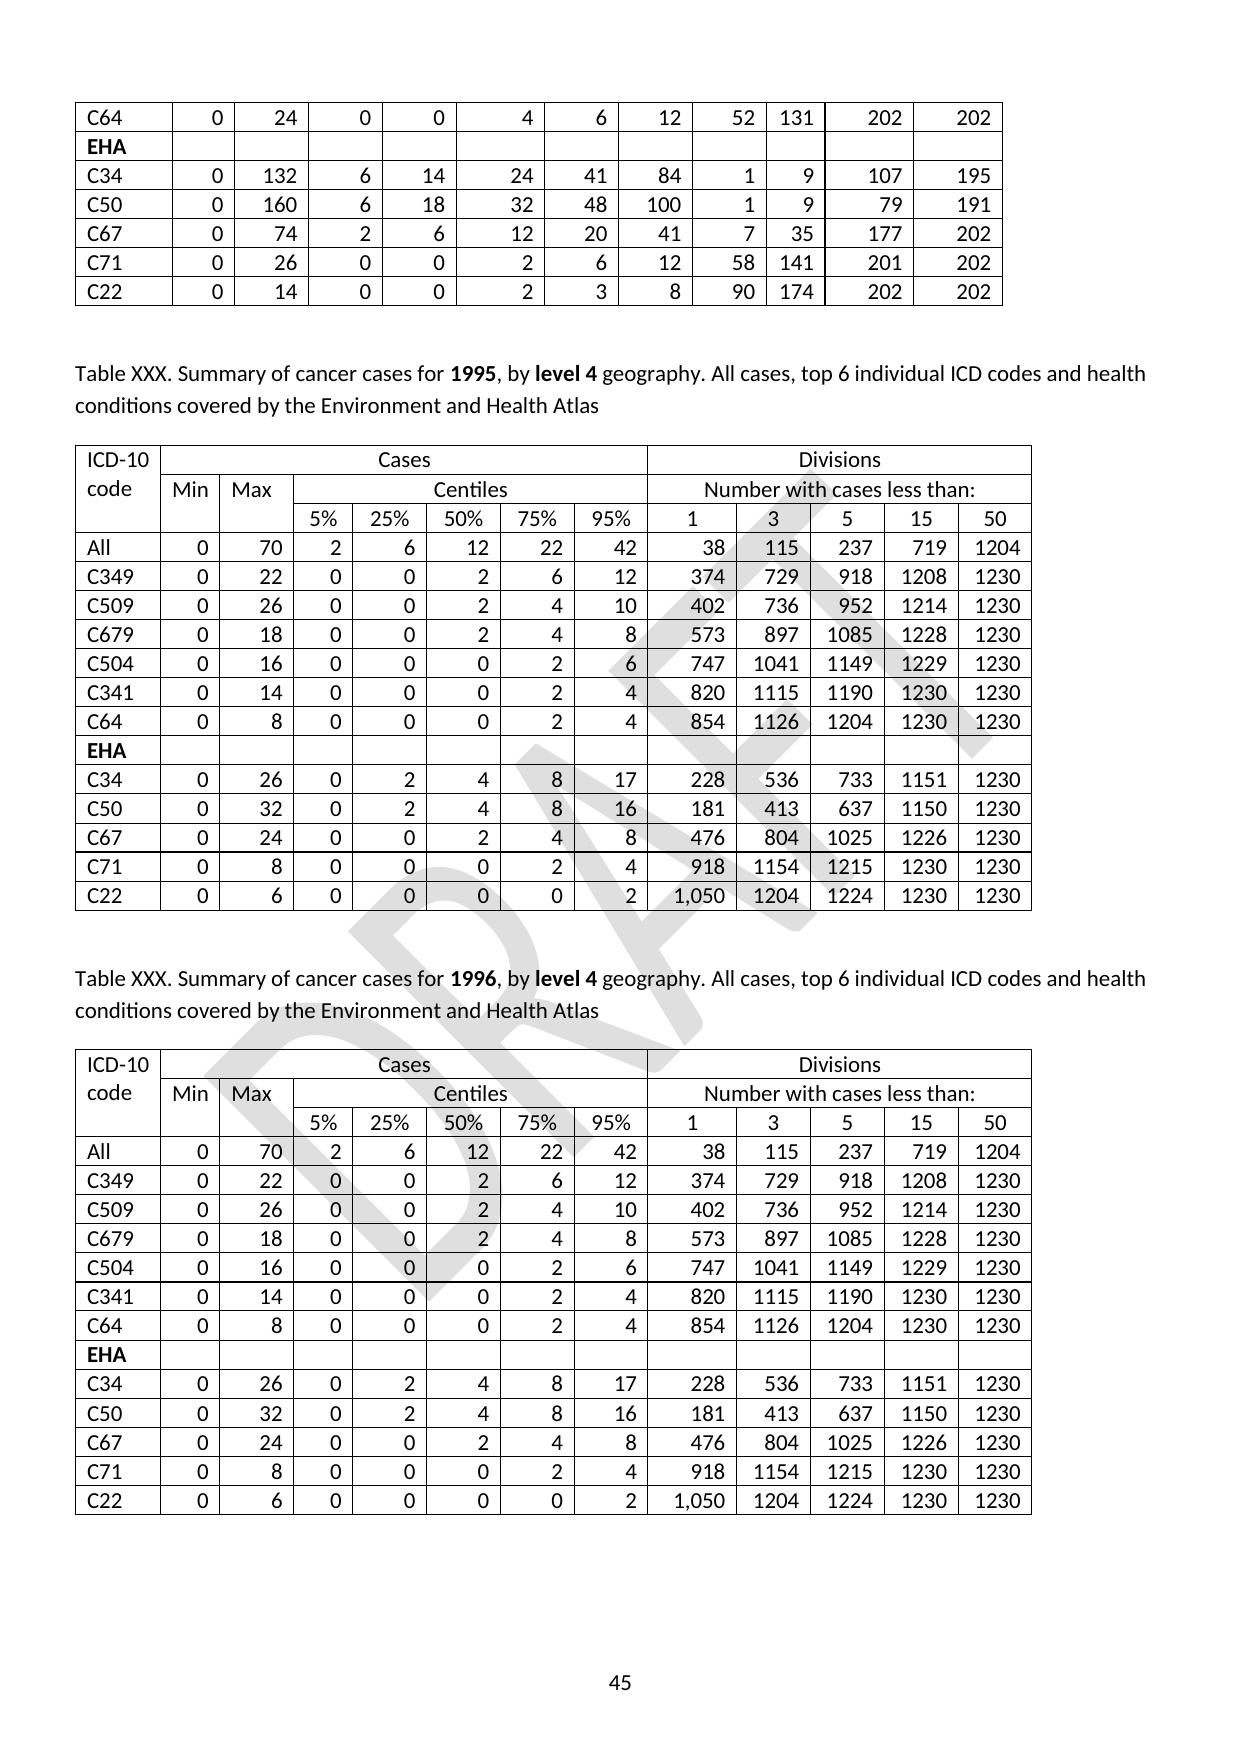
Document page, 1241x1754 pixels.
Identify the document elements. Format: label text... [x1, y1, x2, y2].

table_cell 2 [501, 1283, 574, 1310]
table_cell 10 [575, 591, 647, 619]
table_cell C71 [76, 1457, 160, 1485]
table_cell 729 [737, 1166, 810, 1194]
table_cell 1230 [959, 1283, 1031, 1310]
table_cell 719 [885, 533, 958, 561]
table_cell 2 [353, 1370, 426, 1398]
table_cell 0 [161, 824, 219, 851]
table_cell 413 [737, 794, 810, 822]
table_cell 17 [575, 765, 647, 793]
table_cell 0 [294, 1428, 352, 1456]
table_cell 14 [220, 678, 293, 706]
table_cell 0 [161, 765, 219, 793]
table_cell 0 [353, 1195, 426, 1223]
table_cell 12 [427, 1137, 500, 1165]
table_cell 2 [427, 1166, 500, 1194]
table_cell 0 [161, 794, 219, 822]
table_cell 1230 [959, 1166, 1031, 1194]
table_cell 1190 [811, 1283, 884, 1310]
table_cell 736 [737, 1195, 810, 1223]
table_header ICD-10 code [76, 1050, 160, 1136]
table_cell 4 [575, 678, 647, 706]
table_cell 0 [161, 591, 219, 619]
table_cell 918 [811, 1166, 884, 1194]
table_cell 0 [427, 1253, 500, 1281]
table_cell 2 [501, 1311, 574, 1339]
table_cell C67 [76, 219, 172, 247]
table_cell C34 [76, 765, 160, 793]
table_cell Max [220, 1079, 293, 1136]
table_cell 854 [648, 707, 736, 735]
table_cell 1208 [885, 562, 958, 590]
table_cell C341 [76, 1283, 160, 1310]
table_cell 5 [811, 504, 884, 532]
table_cell 2 [501, 1253, 574, 1281]
table_cell 0 [294, 620, 352, 648]
table_cell 0 [353, 1253, 426, 1281]
table_cell 1230 [885, 678, 958, 706]
table_cell [545, 132, 618, 160]
table_cell 1230 [959, 1399, 1031, 1427]
table_cell 374 [648, 562, 736, 590]
table_cell 4 [575, 707, 647, 735]
table_cell 5 [811, 1108, 884, 1136]
table_cell 202 [914, 219, 1002, 247]
table_cell 2 [501, 649, 574, 677]
table_cell 1224 [811, 882, 884, 909]
table_cell 24 [220, 824, 293, 851]
table_cell 3 [737, 504, 810, 532]
table_cell 1 [648, 504, 736, 532]
table_cell 6 [501, 562, 574, 590]
table_cell 854 [648, 1311, 736, 1339]
table_cell 2 [501, 853, 574, 881]
table_cell 141 [767, 248, 824, 276]
table_cell 0 [309, 277, 382, 305]
table_cell 0 [161, 882, 219, 909]
table_cell [648, 1341, 736, 1368]
table_cell 0 [161, 853, 219, 881]
table_cell EHA [76, 132, 172, 160]
table_cell 0 [501, 1486, 574, 1514]
table_cell 17 [575, 1370, 647, 1398]
table_cell 22 [501, 1137, 574, 1165]
table_cell 10 [575, 1195, 647, 1223]
table_cell EHA [76, 1341, 160, 1368]
table_cell 1 [693, 161, 766, 189]
table_cell 4 [501, 1224, 574, 1252]
table_cell 729 [737, 562, 810, 590]
table_cell 2 [294, 1137, 352, 1165]
table_cell [501, 1341, 574, 1368]
table_cell 0 [161, 1283, 219, 1310]
table_cell C504 [76, 649, 160, 677]
table_cell 115 [737, 533, 810, 561]
table_cell 131 [767, 103, 824, 131]
table_cell 1230 [959, 824, 1031, 851]
table_cell 0 [427, 853, 500, 881]
table_cell [427, 1341, 500, 1368]
table_cell [353, 736, 426, 764]
table_cell 16 [220, 649, 293, 677]
table_cell 52 [693, 103, 766, 131]
table_cell 4 [501, 1195, 574, 1223]
table_cell 202 [826, 277, 913, 305]
table_cell 1230 [885, 853, 958, 881]
table_cell Centiles [294, 1079, 647, 1107]
table_cell 26 [220, 765, 293, 793]
table_cell 0 [161, 1195, 219, 1223]
table_cell C34 [76, 161, 172, 189]
table_cell 95% [575, 1108, 647, 1136]
table_cell 8 [501, 1399, 574, 1427]
table_cell 16 [575, 1399, 647, 1427]
table_cell 35 [767, 219, 824, 247]
table_cell 26 [220, 1195, 293, 1223]
table_cell 1230 [885, 707, 958, 735]
table_cell [457, 132, 544, 160]
table_cell 0 [353, 591, 426, 619]
table_cell 6 [353, 1137, 426, 1165]
table_cell 1,050 [648, 1486, 736, 1514]
table_cell 48 [545, 190, 618, 218]
table_cell 0 [294, 882, 352, 909]
table_cell C22 [76, 277, 172, 305]
table_cell 84 [619, 161, 692, 189]
table_header Cases [161, 446, 647, 474]
table_cell 9 [767, 161, 824, 189]
table_cell 1154 [737, 853, 810, 881]
table_cell 6 [220, 1486, 293, 1514]
table_cell 1230 [959, 707, 1031, 735]
table_cell 0 [353, 1457, 426, 1485]
table_header Cases [161, 1050, 647, 1078]
table_cell Number with cases less than: [648, 475, 1031, 503]
table_cell 6 [501, 1166, 574, 1194]
table_cell 95% [575, 504, 647, 532]
table_cell 1228 [885, 620, 958, 648]
table_cell 1230 [959, 620, 1031, 648]
table_cell 4 [501, 1428, 574, 1456]
table_cell 1150 [885, 1399, 958, 1427]
table_cell 1149 [811, 649, 884, 677]
table_cell 897 [737, 1224, 810, 1252]
table_header ICD-10 code [76, 446, 160, 532]
table_cell 228 [648, 1370, 736, 1398]
table_cell 0 [353, 882, 426, 909]
table_cell All [76, 533, 160, 561]
table_cell 107 [826, 161, 913, 189]
table_cell 1154 [737, 1457, 810, 1485]
table_cell 0 [161, 649, 219, 677]
table_cell 41 [619, 219, 692, 247]
table_cell 0 [294, 1311, 352, 1339]
text Table XXX. Summary of cancer cases for 1995, by level 4 geography. All cases, top 6 individual ICD codes and health conditions covered by the Environment and Health Atlas [75, 359, 1165, 419]
table_cell 75% [501, 1108, 574, 1136]
table_cell 0 [427, 1457, 500, 1485]
table_cell 573 [648, 620, 736, 648]
table_cell C349 [76, 1166, 160, 1194]
table_cell 0 [294, 765, 352, 793]
table_cell 820 [648, 1283, 736, 1310]
table_cell [427, 736, 500, 764]
table_cell 4 [501, 620, 574, 648]
table_cell C67 [76, 824, 160, 851]
table_cell 50% [427, 1108, 500, 1136]
table_cell 1230 [885, 1486, 958, 1514]
table_cell 5% [294, 504, 352, 532]
table_cell 6 [545, 248, 618, 276]
table_cell 8 [575, 1224, 647, 1252]
table_cell 8 [220, 853, 293, 881]
table_cell 6 [383, 219, 456, 247]
table_cell 4 [427, 1370, 500, 1398]
table_cell 90 [693, 277, 766, 305]
table_cell 202 [826, 103, 913, 131]
table_cell 0 [427, 882, 500, 909]
table_cell 12 [619, 103, 692, 131]
table_cell 7 [693, 219, 766, 247]
table_cell C341 [76, 678, 160, 706]
table_cell C22 [76, 1486, 160, 1514]
table_cell 79 [826, 190, 913, 218]
table_cell 8 [501, 1370, 574, 1398]
table_cell 6 [309, 161, 382, 189]
table_cell 3 [737, 1108, 810, 1136]
table_cell 0 [161, 678, 219, 706]
table_cell 237 [811, 1137, 884, 1165]
table_cell 12 [619, 248, 692, 276]
table_cell 0 [294, 1399, 352, 1427]
table_cell 2 [353, 765, 426, 793]
table_cell 12 [427, 533, 500, 561]
table_cell 4 [501, 591, 574, 619]
table_cell 42 [575, 1137, 647, 1165]
table_cell 8 [220, 1457, 293, 1485]
table_cell 2 [501, 678, 574, 706]
table_cell 0 [353, 853, 426, 881]
table_cell 32 [220, 1399, 293, 1427]
table_cell 2 [353, 794, 426, 822]
table_cell 70 [220, 533, 293, 561]
table_cell 1204 [811, 1311, 884, 1339]
table_cell 0 [383, 277, 456, 305]
table_cell 0 [294, 1457, 352, 1485]
table_cell 14 [383, 161, 456, 189]
table_cell 952 [811, 1195, 884, 1223]
table_cell 8 [220, 1311, 293, 1339]
table_cell 0 [427, 1283, 500, 1310]
table_cell EHA [76, 736, 160, 764]
table_cell 733 [811, 765, 884, 793]
table_cell 174 [767, 277, 824, 305]
table_cell 50% [427, 504, 500, 532]
table_cell 181 [648, 794, 736, 822]
table_cell 0 [161, 620, 219, 648]
table_cell 0 [173, 161, 234, 189]
table_cell 0 [161, 1428, 219, 1456]
table_cell [235, 132, 308, 160]
table_cell 24 [235, 103, 308, 131]
table_cell 1041 [737, 649, 810, 677]
table_cell 1190 [811, 678, 884, 706]
table_cell 132 [235, 161, 308, 189]
table_cell C64 [76, 707, 160, 735]
table_cell C509 [76, 1195, 160, 1223]
table_cell [501, 736, 574, 764]
table_cell 26 [220, 591, 293, 619]
table_cell 0 [427, 1311, 500, 1339]
table_cell 4 [457, 103, 544, 131]
table_cell [826, 132, 913, 160]
table_cell [294, 1341, 352, 1368]
table_cell C50 [76, 1399, 160, 1427]
table_cell 0 [161, 707, 219, 735]
table_cell 0 [294, 853, 352, 881]
table_cell 4 [575, 1311, 647, 1339]
table_cell 16 [220, 1253, 293, 1281]
table_cell 0 [353, 562, 426, 590]
table_cell 4 [501, 824, 574, 851]
table_cell 2 [427, 591, 500, 619]
table_cell 0 [294, 1283, 352, 1310]
table_cell 26 [235, 248, 308, 276]
table_cell 50 [959, 504, 1031, 532]
table_cell 6 [353, 533, 426, 561]
table_cell Max [220, 475, 293, 532]
table_cell [575, 736, 647, 764]
table_cell 0 [173, 277, 234, 305]
table_cell Centiles [294, 475, 647, 503]
table_cell 1230 [959, 1195, 1031, 1223]
table_cell 0 [353, 707, 426, 735]
table_cell 1126 [737, 1311, 810, 1339]
table_cell 237 [811, 533, 884, 561]
table_cell 1204 [959, 533, 1031, 561]
table_cell 8 [575, 824, 647, 851]
table_cell 2 [427, 1195, 500, 1223]
table_cell 1041 [737, 1253, 810, 1281]
table_cell 4 [427, 794, 500, 822]
table_cell 18 [383, 190, 456, 218]
table_cell 0 [294, 824, 352, 851]
table_cell 115 [737, 1137, 810, 1165]
table_cell [885, 1341, 958, 1368]
table_cell 0 [294, 562, 352, 590]
table_cell 1230 [959, 1253, 1031, 1281]
table_cell 50 [959, 1108, 1031, 1136]
table_cell 1230 [959, 882, 1031, 909]
table_cell [353, 1341, 426, 1368]
table_cell 2 [501, 1457, 574, 1485]
table_cell Min [161, 475, 219, 532]
table_cell 0 [353, 1224, 426, 1252]
table_cell 804 [737, 824, 810, 851]
table_cell 2 [457, 248, 544, 276]
table_cell 0 [294, 794, 352, 822]
table_cell [767, 132, 824, 160]
table_cell 374 [648, 1166, 736, 1194]
table_cell 1,050 [648, 882, 736, 909]
table_cell 1230 [959, 1457, 1031, 1485]
table_cell 2 [309, 219, 382, 247]
table_cell 918 [648, 853, 736, 881]
table_cell 0 [427, 1486, 500, 1514]
table_cell 160 [235, 190, 308, 218]
table_cell 1214 [885, 1195, 958, 1223]
table_cell 0 [353, 1486, 426, 1514]
table_cell 3 [545, 277, 618, 305]
table_cell 0 [353, 1428, 426, 1456]
table_cell 100 [619, 190, 692, 218]
table_cell 1230 [959, 1486, 1031, 1514]
table_cell 1204 [737, 882, 810, 909]
table_cell 1230 [885, 1457, 958, 1485]
table_cell 0 [353, 1311, 426, 1339]
table_cell 733 [811, 1370, 884, 1398]
table_cell 16 [575, 794, 647, 822]
table_cell 8 [619, 277, 692, 305]
table_cell 0 [427, 649, 500, 677]
table_cell 747 [648, 1253, 736, 1281]
table_cell 0 [294, 1486, 352, 1514]
table_cell 18 [220, 1224, 293, 1252]
table_cell 191 [914, 190, 1002, 218]
table_cell 24 [220, 1428, 293, 1456]
table_cell 195 [914, 161, 1002, 189]
table_cell C71 [76, 853, 160, 881]
table_cell 2 [575, 1486, 647, 1514]
table_cell 0 [173, 190, 234, 218]
table_cell 22 [220, 1166, 293, 1194]
table_cell 202 [914, 248, 1002, 276]
table_cell 4 [427, 765, 500, 793]
text Table XXX. Summary of cancer cases for 1996, by level 4 geography. All cases, top 6 individual ICD codes and health conditions covered by the Environment and Health Atlas [75, 964, 1165, 1024]
table_cell 0 [294, 707, 352, 735]
table_cell 0 [501, 882, 574, 909]
table_cell 0 [294, 1253, 352, 1281]
table_cell 25% [353, 504, 426, 532]
table_cell [648, 736, 736, 764]
table_cell 4 [427, 1399, 500, 1427]
table_cell 0 [353, 1283, 426, 1310]
table_cell 1230 [959, 1311, 1031, 1339]
table_cell 1229 [885, 649, 958, 677]
table_cell 1151 [885, 765, 958, 793]
table_cell 74 [235, 219, 308, 247]
table_cell 2 [294, 533, 352, 561]
table_cell 0 [353, 824, 426, 851]
table_cell 897 [737, 620, 810, 648]
table_cell 1126 [737, 707, 810, 735]
table_cell 1230 [885, 1311, 958, 1339]
table_cell 38 [648, 1137, 736, 1165]
table_cell 0 [161, 1311, 219, 1339]
table_cell 1115 [737, 1283, 810, 1310]
table_cell 1151 [885, 1370, 958, 1398]
table_cell 1226 [885, 824, 958, 851]
table_cell 1208 [885, 1166, 958, 1194]
table_cell 1150 [885, 794, 958, 822]
table_cell 202 [914, 277, 1002, 305]
table_cell C679 [76, 620, 160, 648]
table_cell 0 [353, 1166, 426, 1194]
table_cell 25% [353, 1108, 426, 1136]
table_cell 14 [235, 277, 308, 305]
table_cell C67 [76, 1428, 160, 1456]
table_cell 1215 [811, 1457, 884, 1485]
table_cell Min [161, 1079, 219, 1136]
table_cell 402 [648, 1195, 736, 1223]
table_cell 8 [575, 1428, 647, 1456]
table_cell 5% [294, 1108, 352, 1136]
table_cell 1204 [959, 1137, 1031, 1165]
table_cell C71 [76, 248, 172, 276]
table_cell [959, 1341, 1031, 1368]
table_cell 70 [220, 1137, 293, 1165]
table_cell [959, 736, 1031, 764]
table_cell 2 [427, 562, 500, 590]
table_cell 0 [161, 1137, 219, 1165]
table_cell 0 [294, 1370, 352, 1398]
table_cell 32 [220, 794, 293, 822]
table_cell 536 [737, 765, 810, 793]
table_cell 20 [545, 219, 618, 247]
table_cell 24 [457, 161, 544, 189]
table_cell 1 [648, 1108, 736, 1136]
table_cell 8 [575, 620, 647, 648]
table_cell 1025 [811, 1428, 884, 1456]
table_cell [383, 132, 456, 160]
table_cell C679 [76, 1224, 160, 1252]
table_cell 8 [501, 794, 574, 822]
table_cell [575, 1341, 647, 1368]
table_cell 9 [767, 190, 824, 218]
table_cell C64 [76, 1311, 160, 1339]
table_cell [811, 736, 884, 764]
table_header Divisions [648, 1050, 1031, 1078]
table_cell 637 [811, 794, 884, 822]
table_cell 0 [294, 649, 352, 677]
table_cell [737, 736, 810, 764]
table_cell 0 [427, 678, 500, 706]
table_cell 32 [457, 190, 544, 218]
table_cell 1230 [959, 678, 1031, 706]
table_cell [693, 132, 766, 160]
table_cell 6 [575, 649, 647, 677]
table_cell 1230 [959, 1428, 1031, 1456]
table_cell 476 [648, 824, 736, 851]
table_cell 918 [811, 562, 884, 590]
table_cell 804 [737, 1428, 810, 1456]
table_cell 0 [294, 1224, 352, 1252]
table_cell 4 [575, 1457, 647, 1485]
table_cell 0 [353, 620, 426, 648]
table_cell 0 [161, 533, 219, 561]
table_cell 228 [648, 765, 736, 793]
table_cell 2 [427, 1224, 500, 1252]
table_cell [619, 132, 692, 160]
table_cell 177 [826, 219, 913, 247]
table_cell 12 [457, 219, 544, 247]
table_cell 1230 [959, 1224, 1031, 1252]
table_cell 181 [648, 1399, 736, 1427]
table_cell 1228 [885, 1224, 958, 1252]
table_cell 0 [309, 248, 382, 276]
table_cell 8 [501, 765, 574, 793]
table_cell 1230 [959, 591, 1031, 619]
table_cell 0 [353, 678, 426, 706]
table_cell [173, 132, 234, 160]
table_cell [737, 1341, 810, 1368]
table_cell [914, 132, 1002, 160]
table_cell 0 [161, 1457, 219, 1485]
table_cell 1230 [885, 882, 958, 909]
table_cell 22 [220, 562, 293, 590]
table_cell C22 [76, 882, 160, 909]
table_cell 1230 [885, 1283, 958, 1310]
table_cell 637 [811, 1399, 884, 1427]
table_cell 1230 [959, 765, 1031, 793]
table_cell 918 [648, 1457, 736, 1485]
table_cell 1229 [885, 1253, 958, 1281]
table_cell 1025 [811, 824, 884, 851]
table_cell 2 [427, 1428, 500, 1456]
table_cell 0 [161, 1370, 219, 1398]
table_cell C34 [76, 1370, 160, 1398]
table_cell 719 [885, 1137, 958, 1165]
table_cell 26 [220, 1370, 293, 1398]
table_cell 4 [575, 1283, 647, 1310]
table_cell 18 [220, 620, 293, 648]
table_cell 2 [427, 824, 500, 851]
table_cell 573 [648, 1224, 736, 1252]
table_cell 0 [353, 649, 426, 677]
table_cell 8 [220, 707, 293, 735]
table_header Divisions [648, 446, 1031, 474]
table_cell [161, 1341, 219, 1368]
table_cell 820 [648, 678, 736, 706]
table_cell 2 [501, 707, 574, 735]
table_cell 0 [161, 1166, 219, 1194]
table_cell 1226 [885, 1428, 958, 1456]
table_cell [220, 736, 293, 764]
table_cell 4 [575, 853, 647, 881]
table_cell 1230 [959, 1370, 1031, 1398]
table_cell 952 [811, 591, 884, 619]
table_cell 0 [173, 248, 234, 276]
table_cell 201 [826, 248, 913, 276]
table_cell 0 [294, 1195, 352, 1223]
table_cell 12 [575, 562, 647, 590]
table_cell 1224 [811, 1486, 884, 1514]
table_cell 1230 [959, 853, 1031, 881]
table_cell 1204 [737, 1486, 810, 1514]
table_cell 1230 [959, 562, 1031, 590]
table_cell 22 [501, 533, 574, 561]
table_cell 14 [220, 1283, 293, 1310]
table_cell 202 [914, 103, 1002, 131]
table_cell C504 [76, 1253, 160, 1281]
table_cell 0 [427, 707, 500, 735]
table_cell [811, 1341, 884, 1368]
table_cell 38 [648, 533, 736, 561]
table_cell 536 [737, 1370, 810, 1398]
table_cell 476 [648, 1428, 736, 1456]
table_cell 413 [737, 1399, 810, 1427]
table_cell 747 [648, 649, 736, 677]
table_cell 0 [173, 103, 234, 131]
table_cell C64 [76, 103, 172, 131]
table_cell 1204 [811, 707, 884, 735]
table_cell 1214 [885, 591, 958, 619]
table_cell 6 [220, 882, 293, 909]
table_cell 2 [575, 882, 647, 909]
table_cell 0 [294, 678, 352, 706]
table_cell All [76, 1137, 160, 1165]
table_cell 2 [457, 277, 544, 305]
table_cell Number with cases less than: [648, 1079, 1031, 1107]
table_cell C50 [76, 190, 172, 218]
table_cell C349 [76, 562, 160, 590]
table_cell 0 [161, 1399, 219, 1427]
table_cell 402 [648, 591, 736, 619]
table_cell [309, 132, 382, 160]
table_cell [885, 736, 958, 764]
table_cell 0 [161, 1224, 219, 1252]
table_cell 1 [693, 190, 766, 218]
table_cell [161, 736, 219, 764]
table_cell 1215 [811, 853, 884, 881]
table_cell 1085 [811, 620, 884, 648]
table_cell [294, 736, 352, 764]
table_cell 0 [173, 219, 234, 247]
table_cell 1230 [959, 649, 1031, 677]
table_cell 0 [294, 1166, 352, 1194]
table_cell 6 [575, 1253, 647, 1281]
table_cell 0 [294, 591, 352, 619]
table_cell 1149 [811, 1253, 884, 1281]
table_cell 0 [309, 103, 382, 131]
table_cell 15 [885, 504, 958, 532]
table_cell 42 [575, 533, 647, 561]
table_cell C50 [76, 794, 160, 822]
table_cell 15 [885, 1108, 958, 1136]
table_cell 6 [309, 190, 382, 218]
table_cell 1085 [811, 1224, 884, 1252]
table_cell 41 [545, 161, 618, 189]
table_cell 0 [161, 1486, 219, 1514]
table_cell 75% [501, 504, 574, 532]
table_cell 58 [693, 248, 766, 276]
table_cell 1115 [737, 678, 810, 706]
table_cell C509 [76, 591, 160, 619]
table_cell 0 [383, 248, 456, 276]
table_cell 6 [545, 103, 618, 131]
table_cell 2 [427, 620, 500, 648]
table_cell 2 [353, 1399, 426, 1427]
table_cell 0 [161, 562, 219, 590]
table_cell 0 [383, 103, 456, 131]
table_cell 12 [575, 1166, 647, 1194]
table_cell 736 [737, 591, 810, 619]
table_cell 1230 [959, 794, 1031, 822]
table_cell 0 [161, 1253, 219, 1281]
table_cell [220, 1341, 293, 1368]
